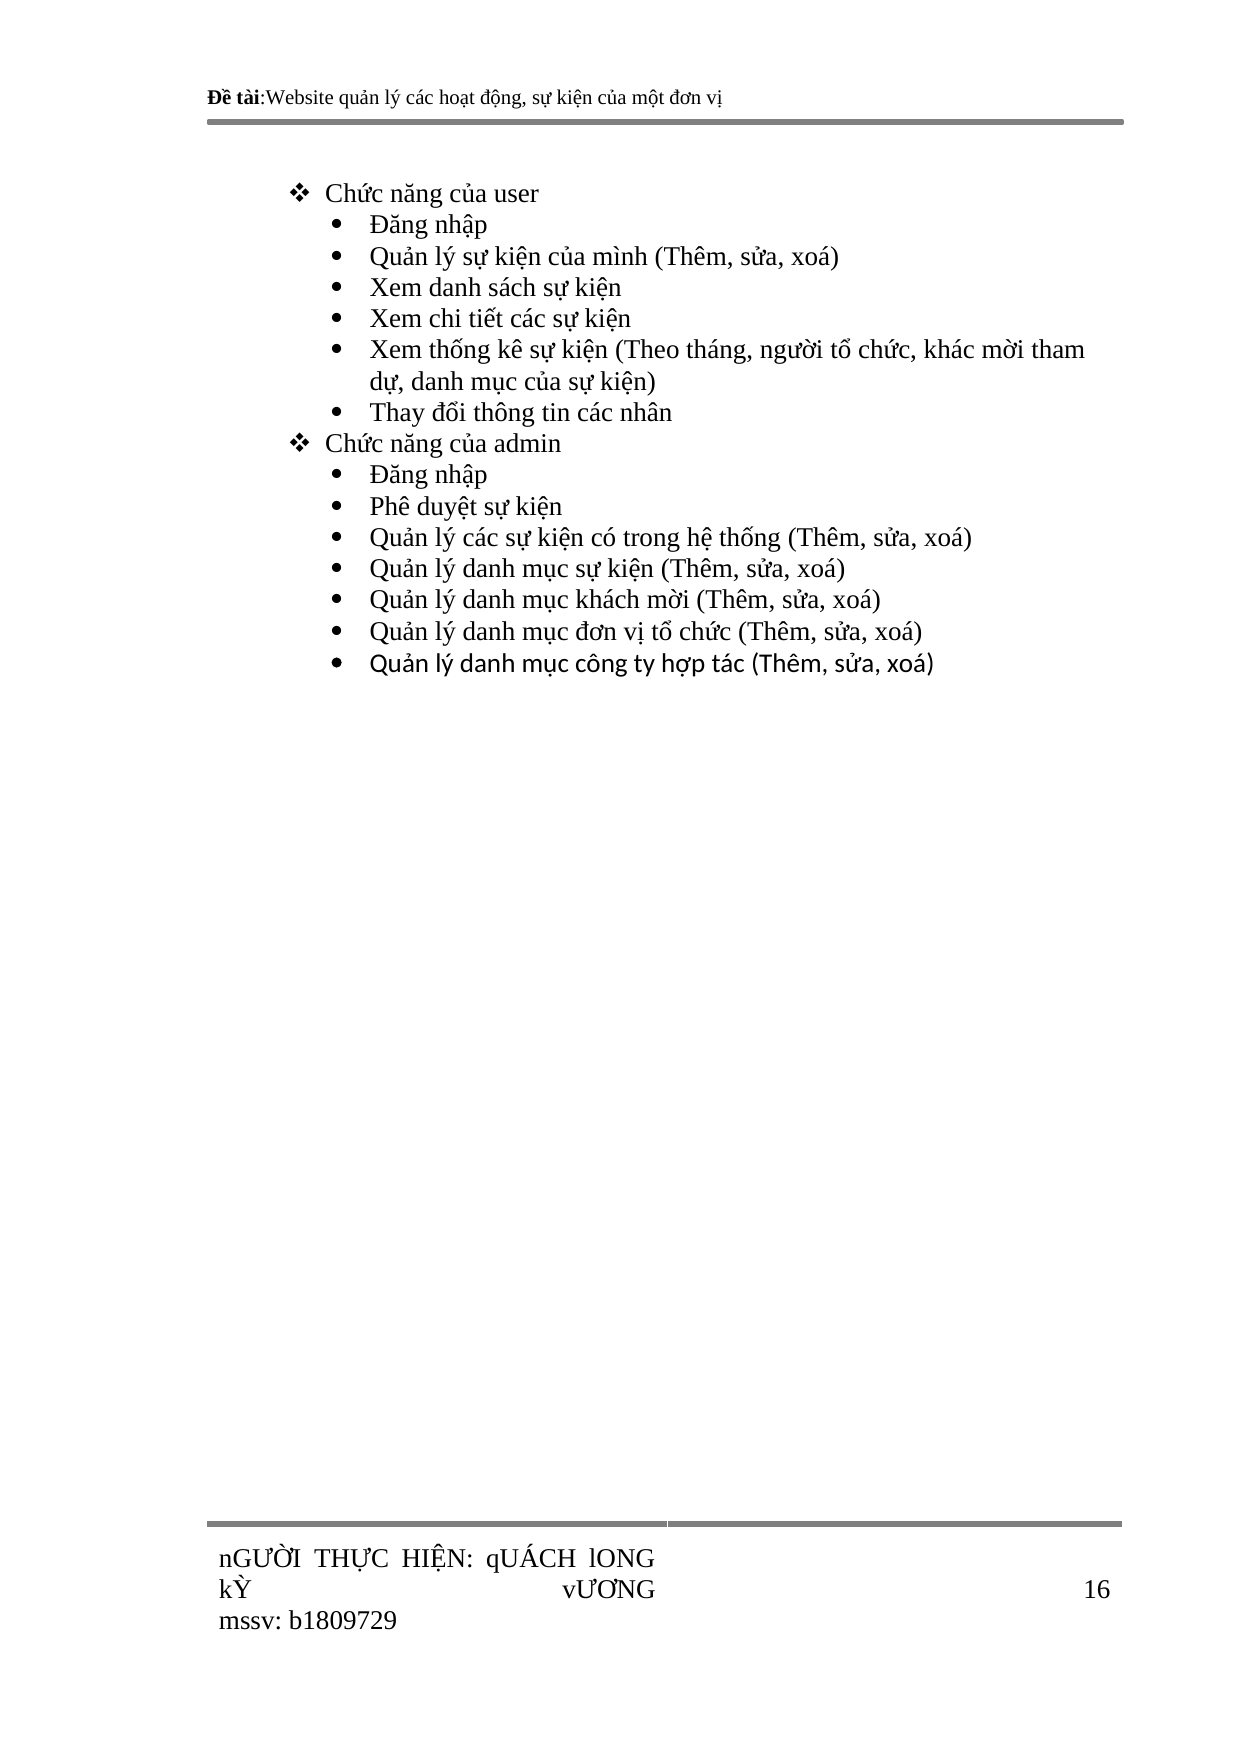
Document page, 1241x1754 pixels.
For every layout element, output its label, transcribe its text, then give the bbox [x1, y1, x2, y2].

list Quản lý danh mục công ty hợp tác (Thêm, sửa, xoá) [332, 646, 1122, 679]
list Xem danh sách sự kiện [332, 271, 1122, 302]
list Xem thống kê sự kiện (Theo tháng, người tổ chức, khác mời tham dự, danh mục của sự kiện) [332, 333, 1122, 396]
list Quản lý danh mục khách mời (Thêm, sửa, xoá) [332, 583, 1122, 614]
list Quản lý danh mục sự kiện (Thêm, sửa, xoá) [332, 552, 1122, 583]
list Chức năng của user [287, 177, 1122, 208]
list Quản lý danh mục đơn vị tổ chức (Thêm, sửa, xoá) [332, 614, 1122, 646]
list Quản lý sự kiện của mình (Thêm, sửa, xoá) [332, 240, 1122, 271]
list Xem chi tiết các sự kiện [332, 302, 1122, 333]
list Đăng nhập [332, 458, 1122, 489]
list Chức năng của admin [287, 427, 1122, 458]
list Phê duyệt sự kiện [332, 489, 1122, 521]
list Thay đổi thông tin các nhân [332, 396, 1122, 427]
list Đăng nhập [332, 208, 1122, 240]
list Quản lý các sự kiện có trong hệ thống (Thêm, sửa, xoá) [332, 521, 1122, 552]
